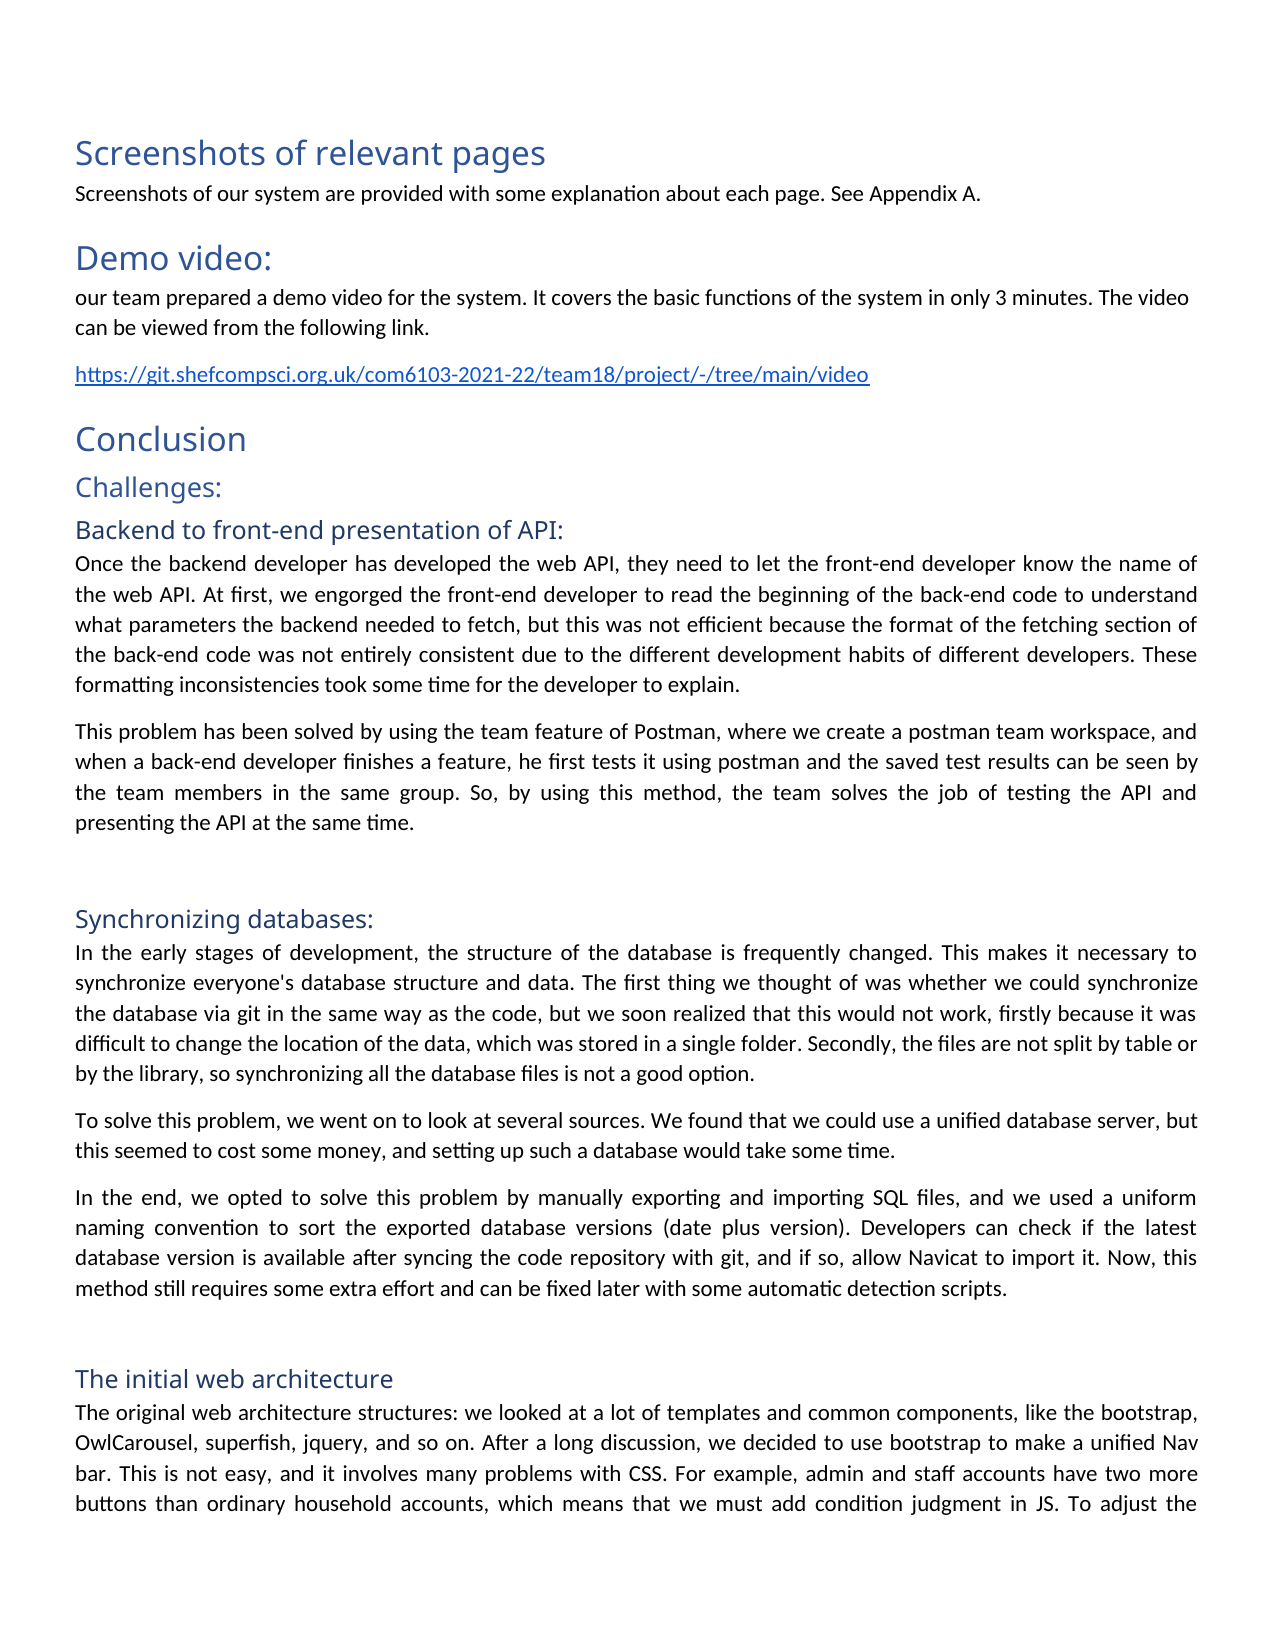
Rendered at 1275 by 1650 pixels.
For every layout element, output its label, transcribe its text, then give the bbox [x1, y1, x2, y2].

subtitle Challenges: [75, 469, 1200, 506]
subtitle Synchronizing databases: [75, 902, 1200, 936]
text To solve this problem, we went on to look at several sources. We found that we could use a unified database server, but this seemed to cost some money, and setting up such a database would take some time. [75, 1106, 1200, 1164]
subtitle Screenshots of relevant pages [75, 130, 1200, 176]
text In the end, we opted to solve this problem by manually exporting and importing SQL files, and we used a uniform naming convention to sort the exported database versions (date plus version). Developers can check if the latest database version is available after syncing the code repository with git, and if so, allow Navicat to import it. Now, this method still requires some extra effort and can be fixed later with some automatic detection scripts. [75, 1183, 1200, 1302]
text This problem has been solved by using the team feature of Postman, where we create a postman team workspace, and when a back-end developer finishes a feature, he first tests it using postman and the saved test results can be seen by the team members in the same group. So, by using this method, the team solves the job of testing the API and presenting the API at the same time. [75, 717, 1200, 836]
text https://git.shefcompsci.org.uk/com6103-2021-22/team18/project/-/tree/main/video [75, 360, 1200, 388]
text In the early stages of development, the structure of the database is frequently changed. This makes it necessary to synchronize everyone's database structure and data. The first thing we thought of was whether we could synchronize the database via git in the same way as the code, but we soon realized that this would not work, firstly because it was difficult to change the location of the data, which was stored in a single folder. Secondly, the files are not split by table or by the library, so synchronizing all the database files is not a good option. [75, 938, 1200, 1087]
text our team prepared a demo video for the system. It covers the basic functions of the system in only 3 minutes. The video can be viewed from the following link. [75, 283, 1200, 342]
text Screenshots of our system are provided with some explanation about each page. See Appendix A. [75, 179, 1200, 207]
subtitle Conclusion [75, 416, 1200, 461]
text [75, 1398, 1200, 1517]
text Once the backend developer has developed the web API, they need to let the front-end developer know the name of the web API. At first, we engorged the front-end developer to read the beginning of the back-end code to understand what parameters the backend needed to fetch, but this was not efficient because the format of the fetching section of the back-end code was not entirely consistent due to the different development habits of different developers. These formatting inconsistencies took some time for the developer to explain. [75, 549, 1200, 698]
subtitle Backend to front-end presentation of API: [75, 513, 1200, 547]
subtitle Demo video: [75, 234, 1200, 280]
subtitle The initial web architecture [75, 1362, 1200, 1396]
